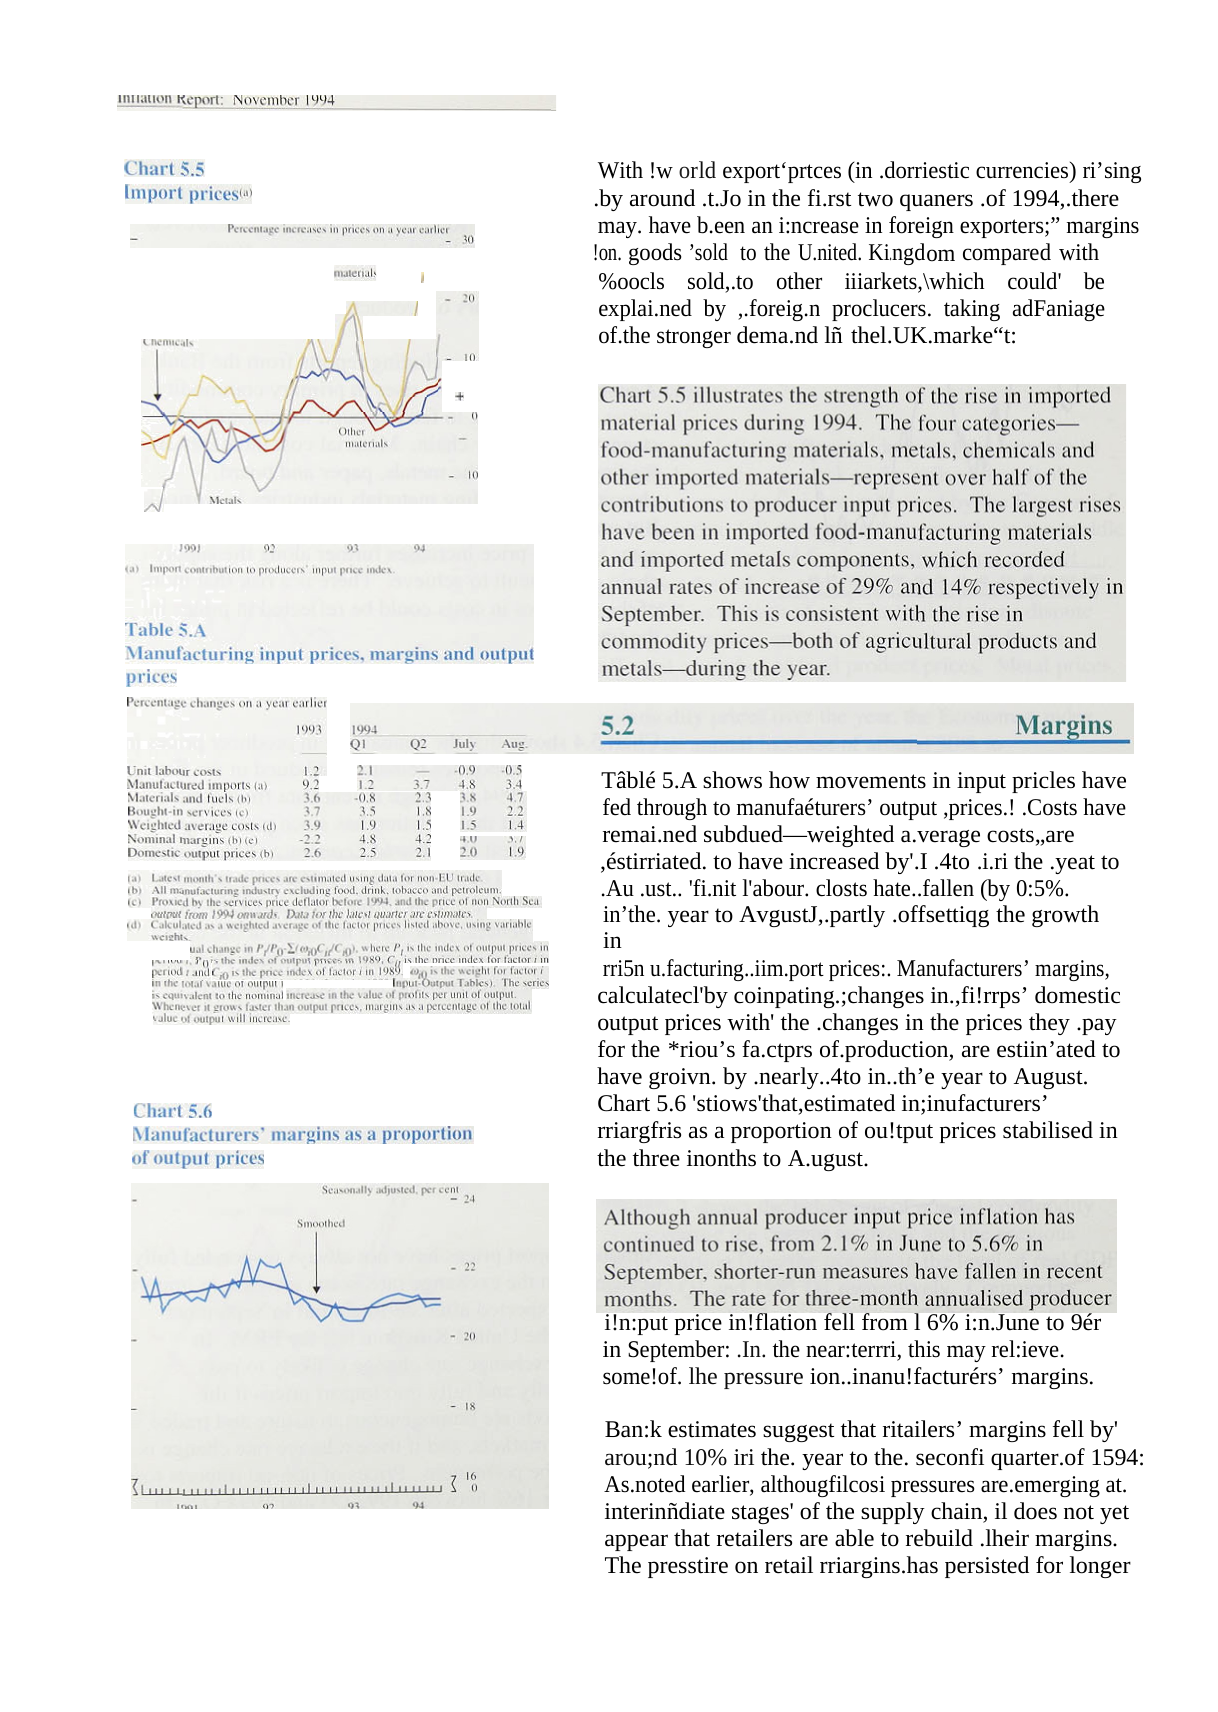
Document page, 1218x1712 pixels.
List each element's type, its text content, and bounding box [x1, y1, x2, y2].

picture [124, 159, 206, 177]
picture [125, 184, 252, 204]
picture [127, 697, 431, 861]
text With !w orld export‘prtces (in .dorriestic currencies) ri’sing [598, 157, 1147, 184]
picture [596, 1199, 1117, 1313]
text i!n:put price in!flation fell from l 6% i:n.June to 9ér in September: .In. the near:terrri, this may rel:ieve. some!of. lhe pressure ion..inanu!facturérs’ margins. [602, 1313, 1108, 1389]
picture [598, 384, 1127, 682]
picture [460, 836, 526, 860]
picture [357, 765, 527, 832]
picture [141, 291, 479, 512]
text ,éstirriated. to have increased by'.I .4to .i.ri the .yeat to [600, 848, 1147, 875]
text The presstire on retail rriargins.has persisted for longer [604, 1551, 1147, 1579]
text .by around .t.Jo in the fi.rst two quaners .of 1994,.there may. have b.een an i:ncrease in foreign exporters;” margins [593, 185, 1147, 239]
picture [117, 95, 557, 111]
text !on. goods ’sold to the U.nited. Ki.ngdom compared with [592, 239, 1147, 267]
text Ban:k estimates suggest that ritailers’ margins fell by' arou;nd 10% iri the. year to the. seconfi quarter.of 1594: As.noted earlier, althougfilcosi pressures are.emerging at. interinñdiate stages' of the supply chain, il does not yet appear that retailers are able to rebuild .lheir margins. [604, 1416, 1147, 1551]
text rri5n u.facturing..iim.port prices:. Manufacturers’ margins, calculatecl'by coinpating.;changes in.,fi!rrps’ domestic output prices with' the .changes in the prices they .pay for the *riou’s fa.ctprs of.production, are estiin’ated to have groivn. by .nearly..4to in..th’e year to August. Chart 5.6 'stiows'that,estimated in;inufacturers’ rriargfris as a proportion of ou!tput prices stabilised in the three inonths to A.ugust. [597, 954, 1134, 1171]
picture [125, 544, 534, 664]
picture [455, 392, 464, 401]
picture [126, 669, 177, 687]
picture [131, 1183, 549, 1509]
picture [133, 1103, 212, 1118]
text %oocls sold,.to other iiiarkets,\which could' be explai.ned by ,.foreig.n proclucers. taking adFaniage of.the stronger dema.nd lñ thel.UK.marke“t: [598, 268, 1105, 349]
picture [130, 224, 475, 248]
text .Au .ust.. 'fi.nit l'abour. closts hate..fallen (by 0:5%. in’the. year to AvgustJ,.partly .offsettiqg the growth in [600, 876, 1111, 954]
picture [132, 1150, 264, 1169]
picture [127, 870, 549, 1025]
picture [350, 703, 1134, 754]
picture [133, 1126, 474, 1144]
text Tâblé 5.A shows how movements in input pricles have fed through to manufaéturers’ output ,prices.! .Costs have remai.ned subdued—weighted a.verage costs„are [601, 766, 1147, 848]
picture [334, 265, 377, 281]
